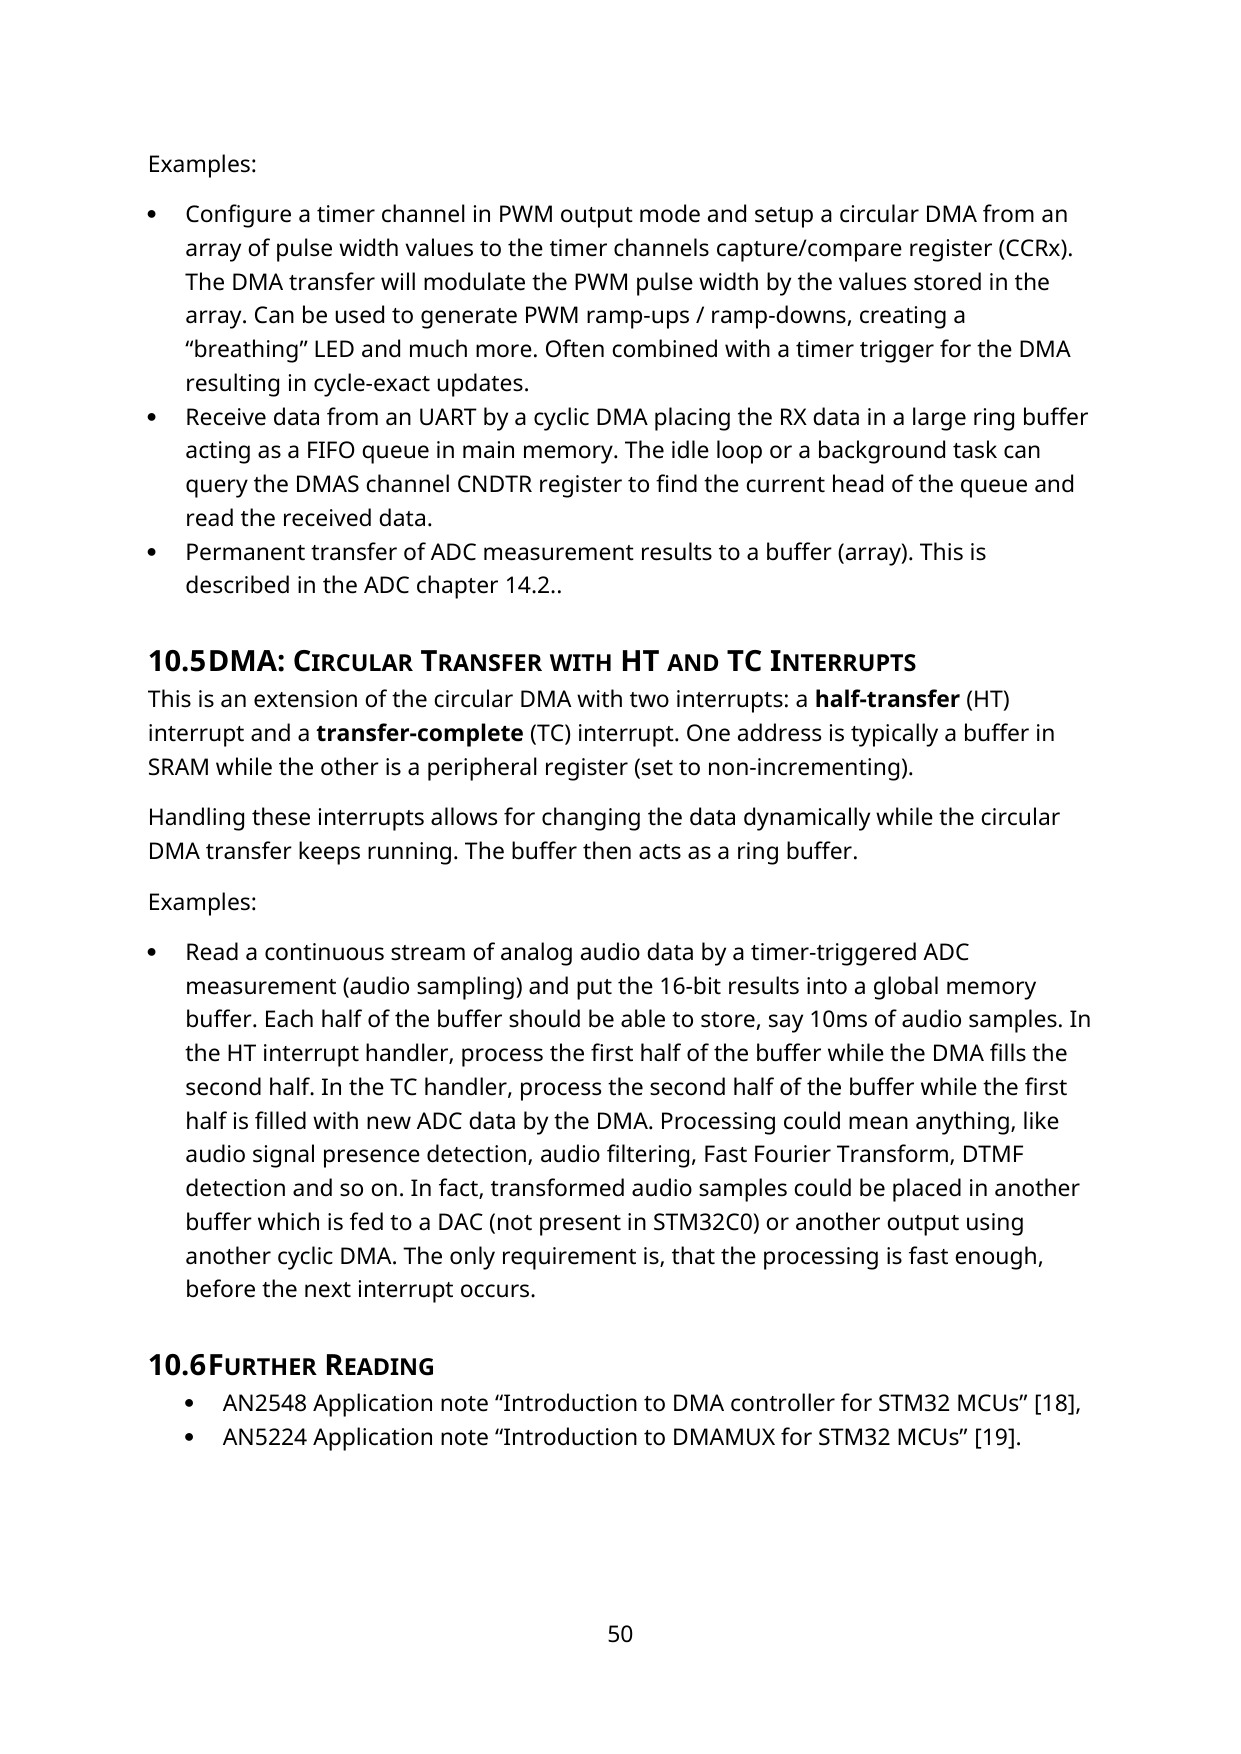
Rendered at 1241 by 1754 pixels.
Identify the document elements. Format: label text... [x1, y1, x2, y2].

list Receive data from an UART by a cyclic DMA placing the RX data in a large ring buffer acting as a FIFO queue in main memory. The idle loop or a background task can query the DMAS channel CNDTR register to find the current head of the queue and read the received data. [148, 401, 1093, 533]
list AN5224 Application note “Introduction to DMAMUX for STM32 MCUs” . [185, 1421, 1093, 1452]
subtitle Further Reading [148, 1344, 1093, 1384]
list Permanent transfer of ADC measurement results to a buffer (array). This is described in the ADC chapter 14.2.. [148, 536, 1093, 601]
list AN2548 Application note “Introduction to DMA controller for STM32 MCUs” , [185, 1387, 1093, 1419]
list Configure a timer channel in PWM output mode and setup a circular DMA from an array of pulse width values to the timer channels capture/compare register (CCRx). The DMA transfer will modulate the PWM pulse width by the values stored in the array. Can be used to generate PWM ramp-ups / ramp-downs, creating a “breathing” LED and much more. Often combined with a timer trigger for the DMA resulting in cycle-exact updates. [148, 198, 1093, 398]
text Handling these interrupts allows for changing the data dynamically while the circular DMA transfer keeps running. The buffer then acts as a ring buffer. [148, 801, 1093, 866]
subtitle DMA: Circular Transfer with HT and TC Interrupts [148, 641, 1093, 680]
list Read a continuous stream of analog audio data by a timer-triggered ADC measurement (audio sampling) and put the 16-bit results into a global memory buffer. Each half of the buffer should be able to store, say 10ms of audio samples. In the HT interrupt handler, process the first half of the buffer while the DMA fills the second half. In the TC handler, process the second half of the buffer while the first half is filled with new ADC data by the DMA. Processing could mean anything, like audio signal presence detection, audio filtering, Fast Fourier Transform, DTMF detection and so on. In fact, transformed audio samples could be placed in another buffer which is fed to a DAC (not present in STM32C0) or another output using another cyclic DMA. The only requirement is, that the processing is fast enough, before the next interrupt occurs. [148, 936, 1093, 1304]
text Examples: [148, 148, 1093, 179]
text Examples: [148, 885, 1093, 917]
text This is an extension of the circular DMA with two interrupts: a half-transfer (HT) interrupt and a transfer-complete (TC) interrupt. One address is typically a buffer in SRAM while the other is a peripheral register (set to non-incrementing). [148, 683, 1093, 782]
